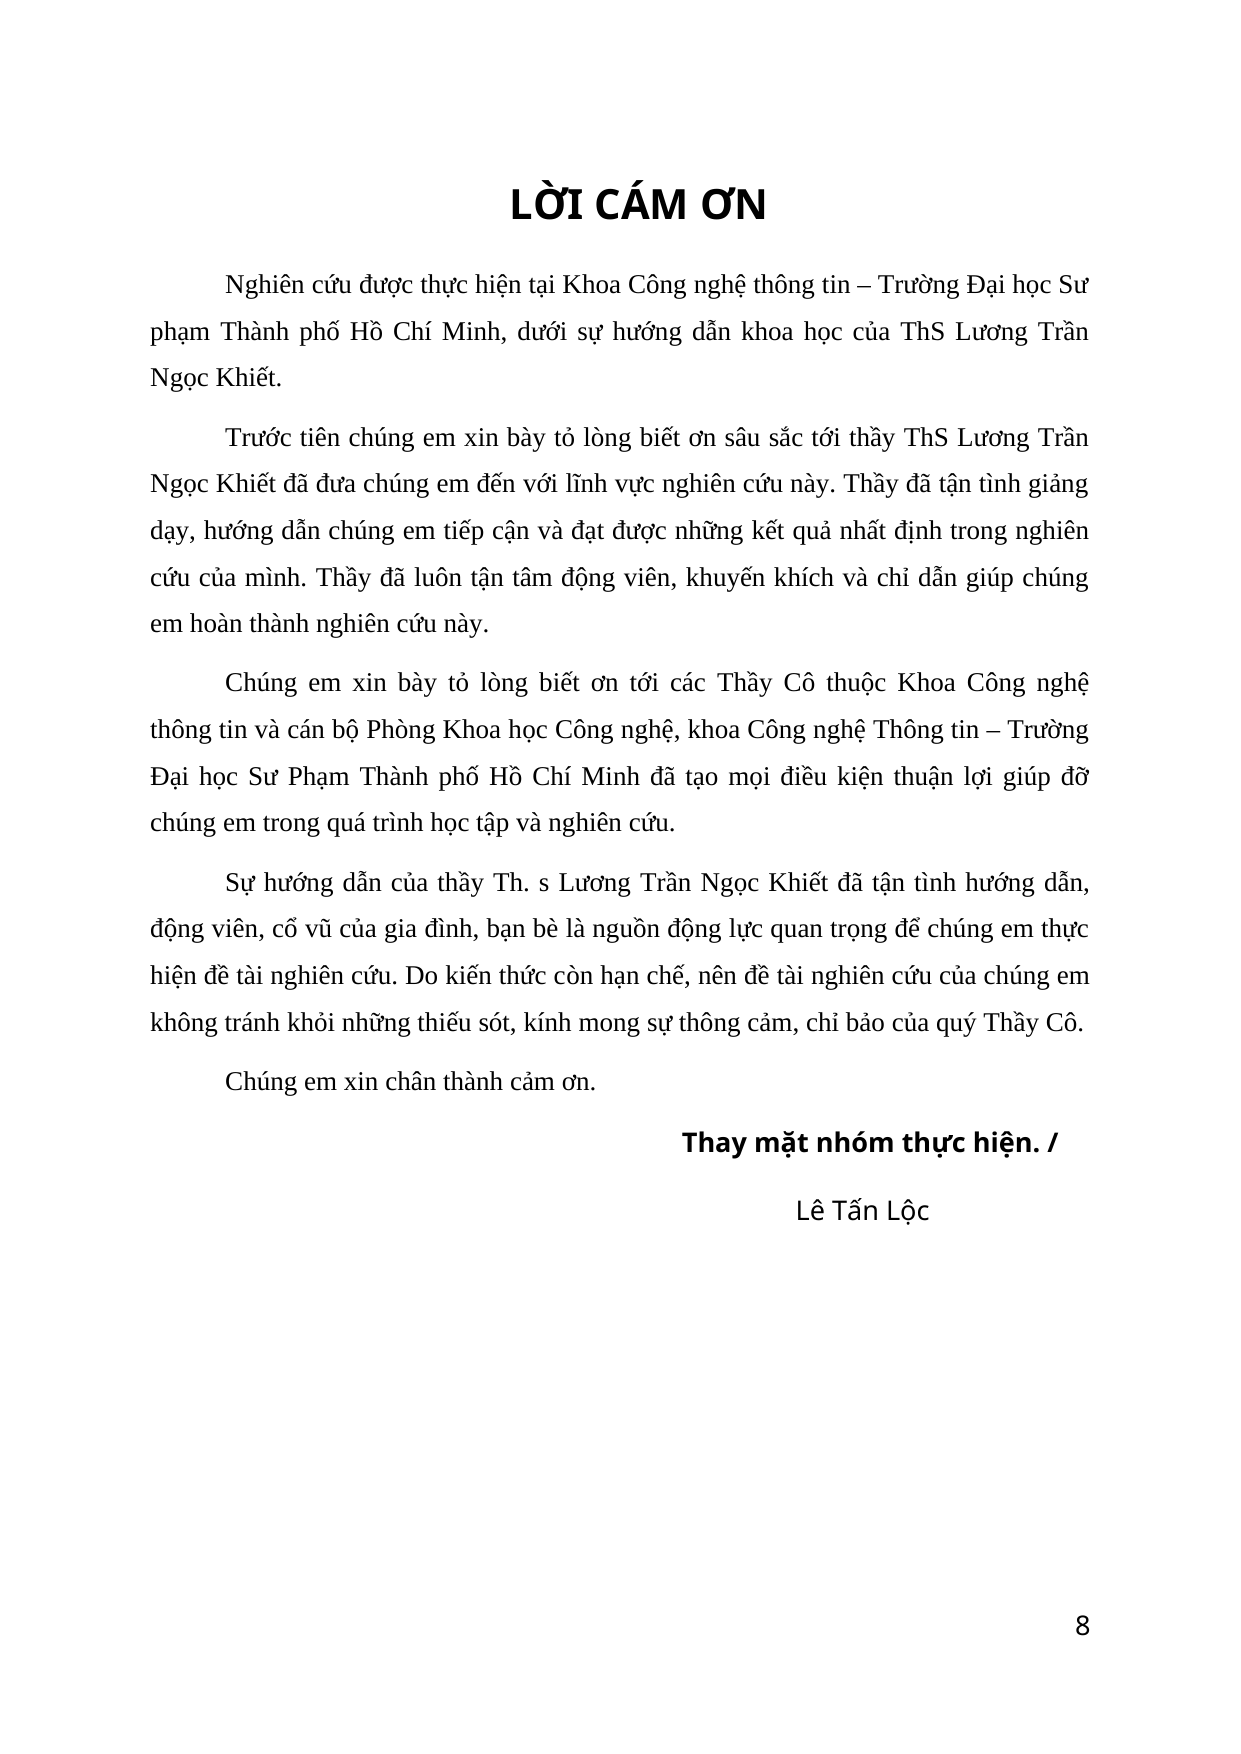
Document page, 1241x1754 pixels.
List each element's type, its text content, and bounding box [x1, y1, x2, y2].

text Lê Tấn Lộc [225, 1192, 1090, 1229]
text Thay mặt nhóm thực hiện. / [150, 1124, 1090, 1161]
subtitle LỜI CÁM ƠN [187, 175, 1090, 232]
text Chúng em xin chân thành cảm ơn. [150, 1065, 1090, 1096]
text Nghiên cứu được thực hiện tại Khoa Công nghệ thông tin – Trường Đại học Sư phạm Thành phố Hồ Chí Minh, dưới sự hướng dẫn khoa học của ThS Lương Trần Ngọc Khiết. [150, 268, 1090, 393]
text Sự hướng dẫn của thầy Th. s Lương Trần Ngọc Khiết đã tận tình hướng dẫn, động viên, cổ vũ của gia đình, bạn bè là nguồn động lực quan trọng để chúng em thực hiện đề tài nghiên cứu. Do kiến thức còn hạn chế, nên đề tài nghiên cứu của chúng em không tránh khỏi những thiếu sót, kính mong sự thông cảm, chỉ bảo của quý Thầy Cô. [150, 866, 1090, 1037]
text Chúng em xin bày tỏ lòng biết ơn tới các Thầy Cô thuộc Khoa Công nghệ thông tin và cán bộ Phòng Khoa học Công nghệ, khoa Công nghệ Thông tin – Trường Đại học Sư Phạm Thành phố Hồ Chí Minh đã tạo mọi điều kiện thuận lợi giúp đỡ chúng em trong quá trình học tập và nghiên cứu. [150, 666, 1090, 838]
text Trước tiên chúng em xin bày tỏ lòng biết ơn sâu sắc tới thầy ThS Lương Trần Ngọc Khiết đã đưa chúng em đến với lĩnh vực nghiên cứu này. Thầy đã tận tình giảng dạy, hướng dẫn chúng em tiếp cận và đạt được những kết quả nhất định trong nghiên cứu của mình. Thầy đã luôn tận tâm động viên, khuyến khích và chỉ dẫn giúp chúng em hoàn thành nghiên cứu này. [150, 421, 1090, 638]
